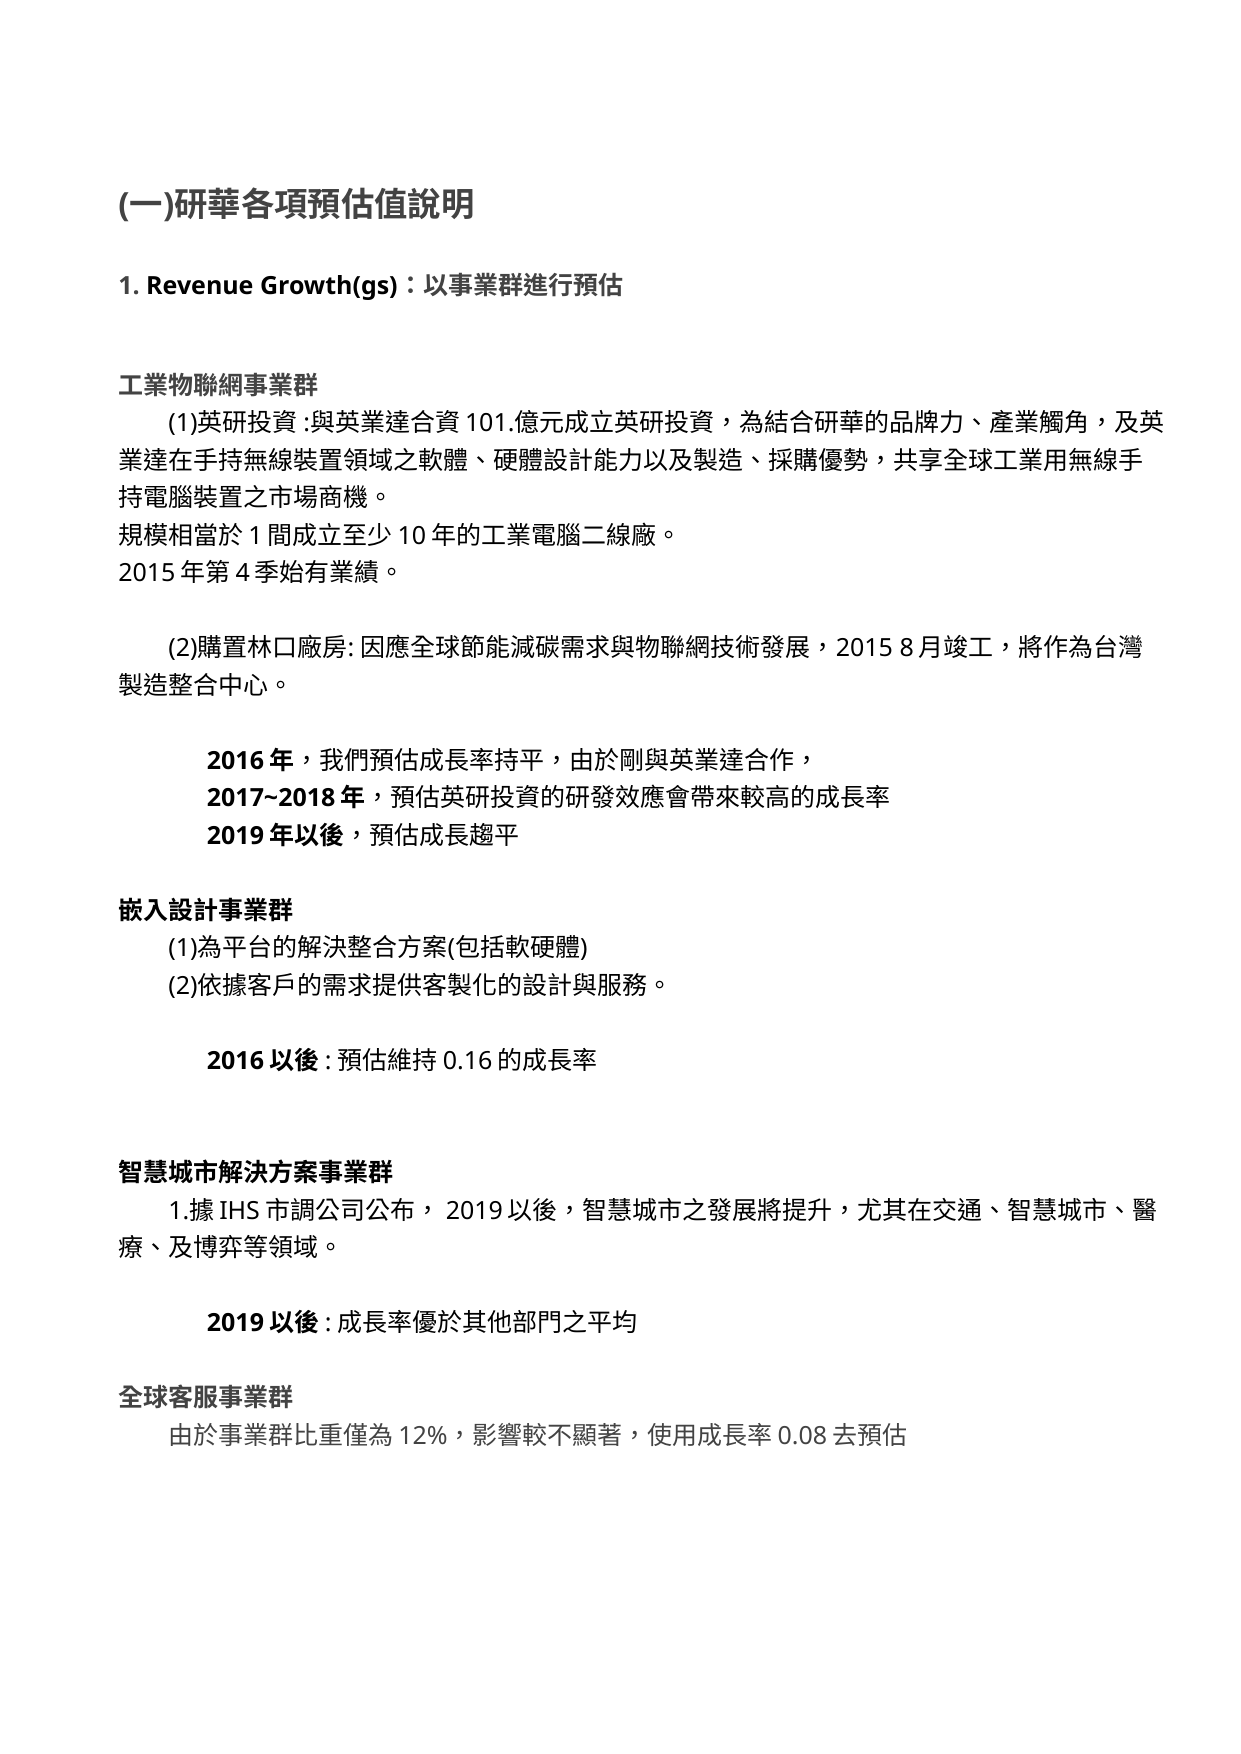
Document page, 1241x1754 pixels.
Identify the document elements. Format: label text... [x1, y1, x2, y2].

text 2019以後 : 成長率優於其他部門之平均 [207, 1302, 1166, 1339]
text 由於事業群比重僅為12%，影響較不顯著，使用成長率0.08去預估 [118, 1414, 1166, 1452]
text 全球客服事業群 [118, 1377, 1166, 1414]
text 1. Revenue Growth(gs)：以事業群進行預估 [118, 264, 1166, 302]
text 嵌入設計事業群 [118, 889, 1166, 927]
text (1)為平台的解決整合方案(包括軟硬體) [118, 927, 1166, 964]
text 2016年，我們預估成長率持平，由於剛與英業達合作， [207, 739, 1166, 777]
text (1)英研投資 :與英業達合資101.億元成立英研投資，為結合研華的品牌力、產業觸角，及英業達在手持無線裝置領域之軟體、硬體設計能力以及製造、採購優勢，共享全球工業用無線手持電腦裝置之市場商機。 [118, 402, 1166, 514]
text 工業物聯網事業群 [118, 364, 1166, 402]
text 2019年以後，預估成長趨平 [207, 814, 1166, 852]
text 2017~2018年，預估英研投資的研發效應會帶來較高的成長率 [207, 777, 1166, 814]
text 2016以後 : 預估維持0.16的成長率 [207, 1039, 1166, 1077]
text 2015年第4季始有業績。 [118, 552, 1166, 589]
text 規模相當於1間成立至少10年的工業電腦二線廠。 [118, 514, 1166, 552]
text 智慧城市解決方案事業群 [118, 1152, 1166, 1189]
text (2)依據客戶的需求提供客製化的設計與服務。 [118, 964, 1166, 1002]
text (2)購置林口廠房: 因應全球節能減碳需求與物聯網技術發展，2015 8月竣工，將作為台灣製造整合中心。 [118, 627, 1166, 702]
text (一)研華各項預估值說明 [118, 164, 1166, 239]
text 1.據IHS市調公司公布， 2019以後，智慧城市之發展將提升，尤其在交通、智慧城市、醫療、及博弈等領域。 [118, 1189, 1166, 1264]
